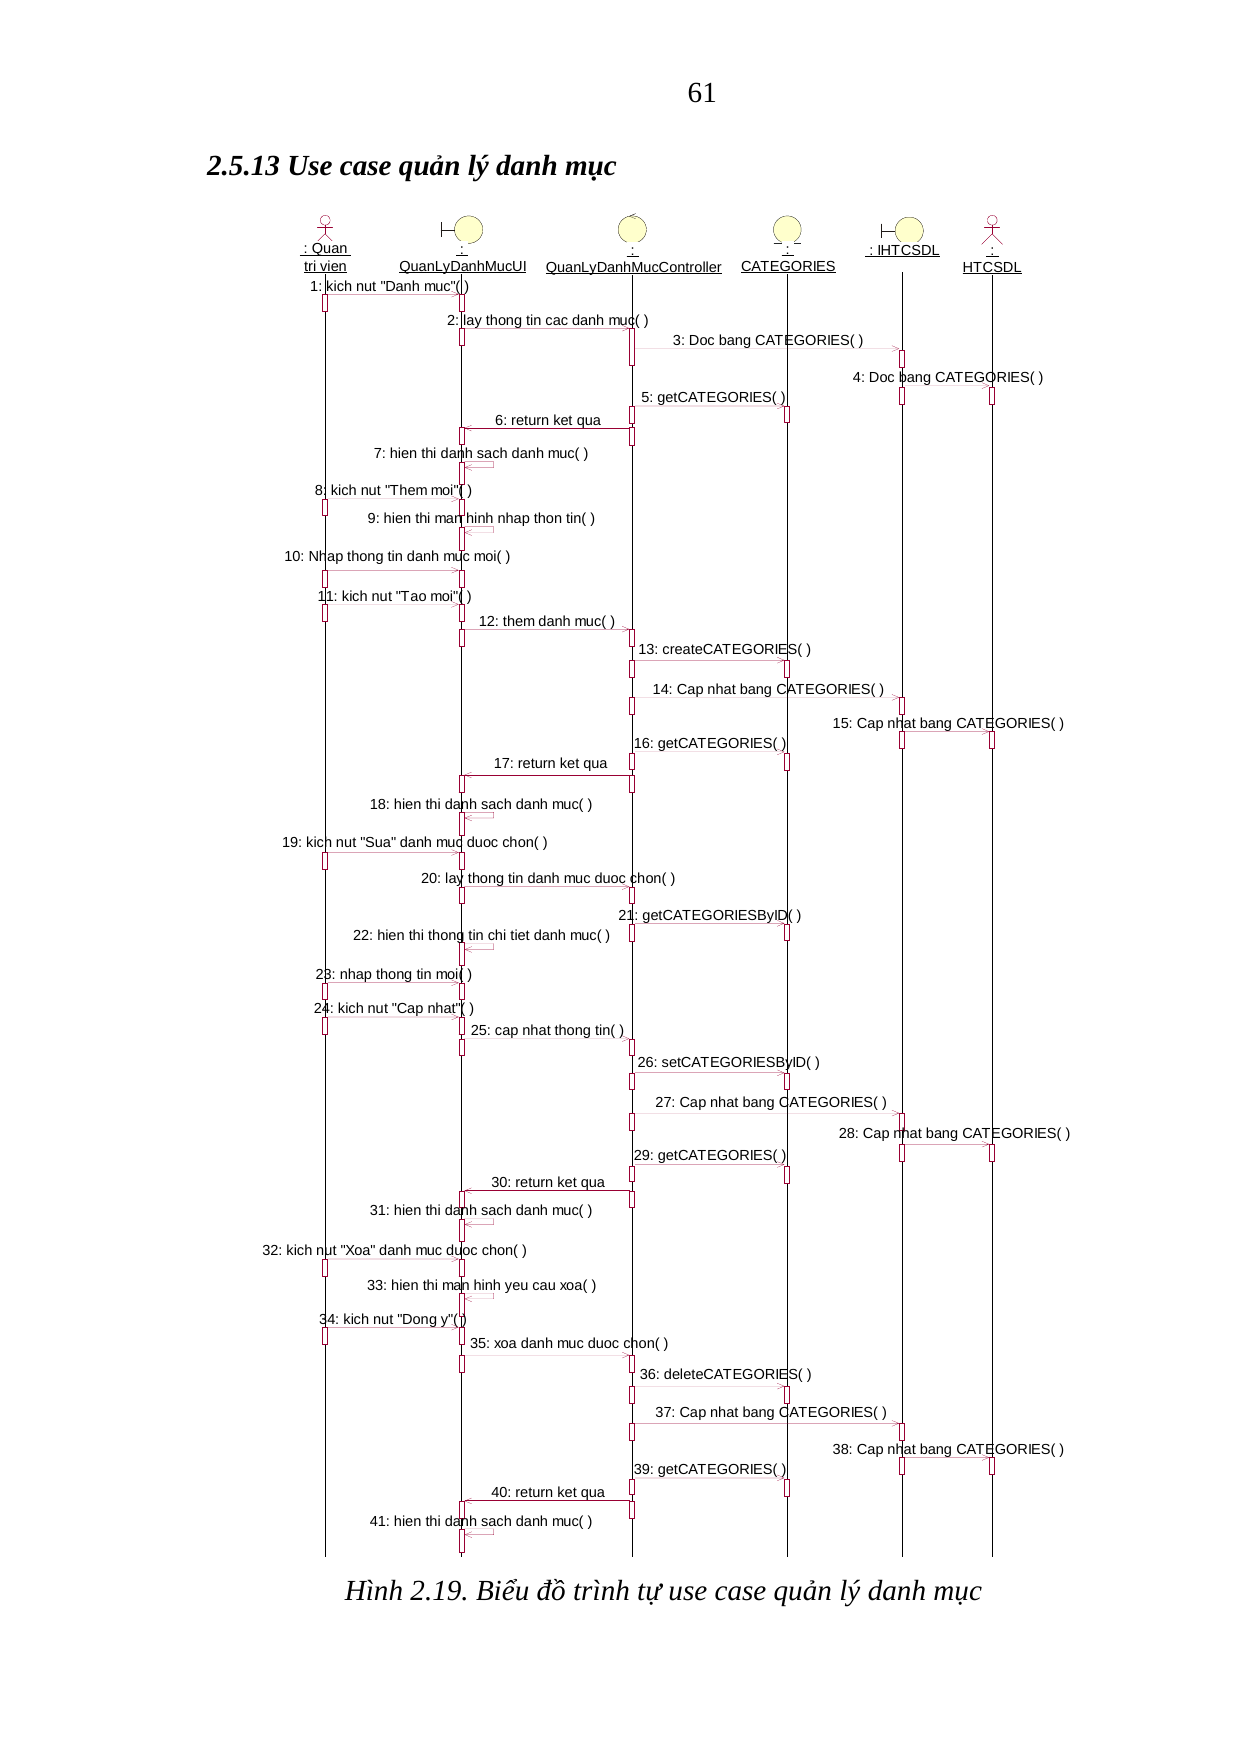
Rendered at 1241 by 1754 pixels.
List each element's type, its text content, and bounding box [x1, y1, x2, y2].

subtitle Use case quản lý danh mục [207, 148, 1122, 181]
